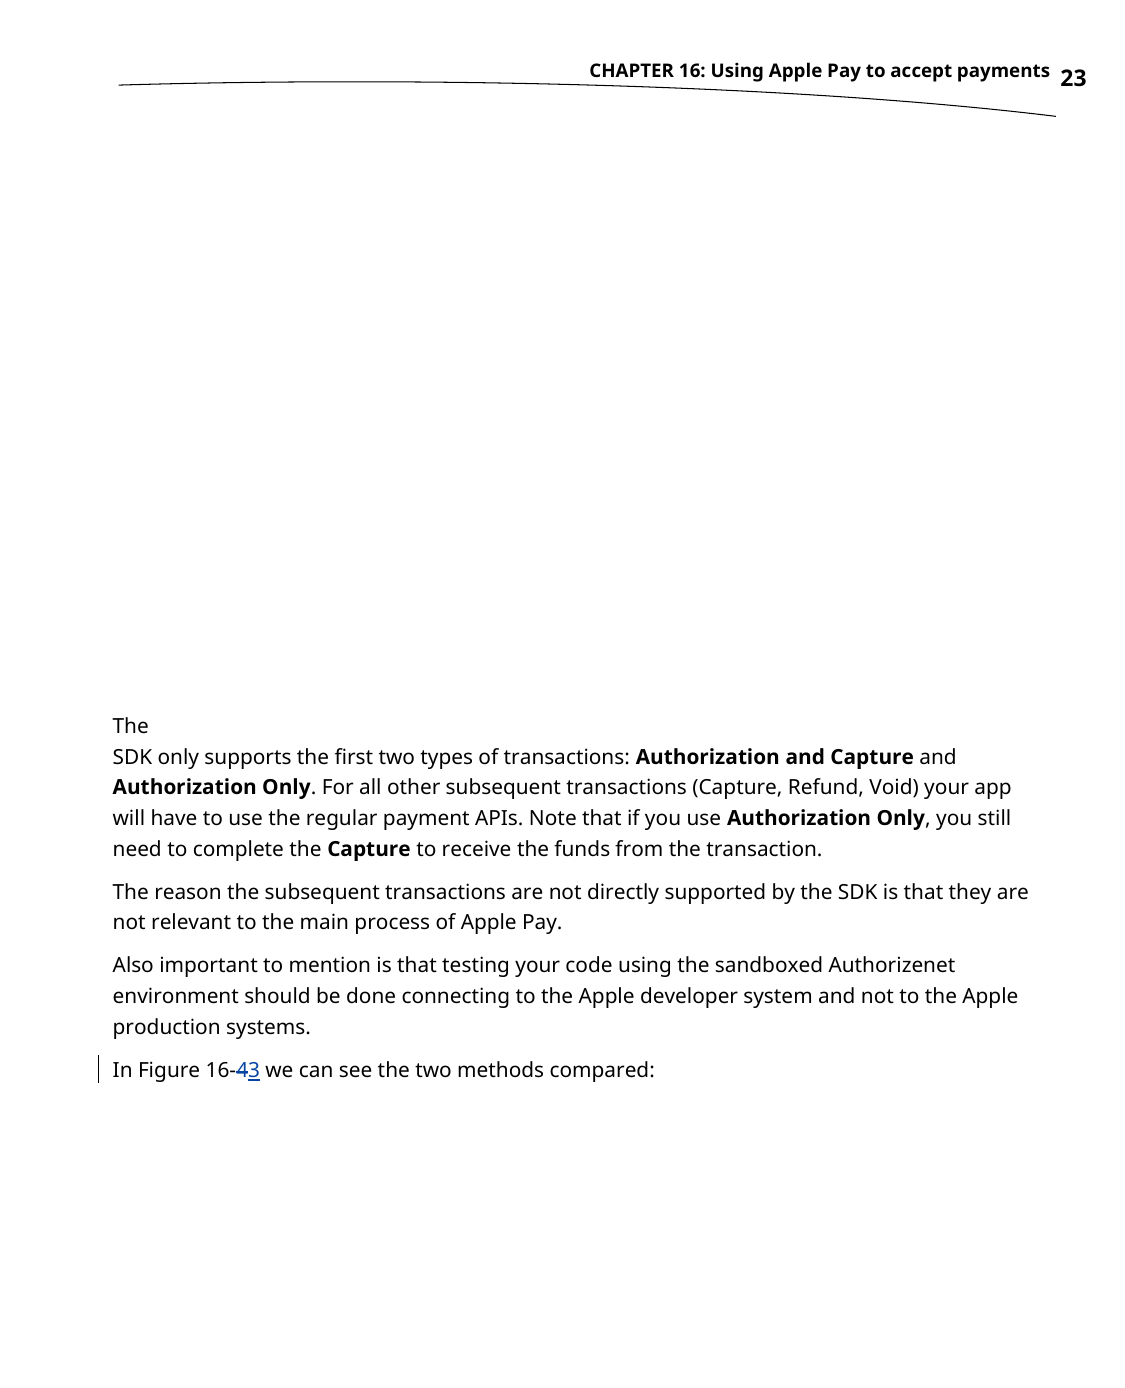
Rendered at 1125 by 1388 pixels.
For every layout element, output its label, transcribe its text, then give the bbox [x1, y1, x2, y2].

text In Figure 16- we can see the two methods compared: [112, 1055, 1050, 1083]
text The reason the subsequent transactions are not directly supported by the SDK is that they are not relevant to the main process of Apple Pay. [112, 877, 1050, 936]
text The SDK only supports the first two types of transactions: Authorization and Capture and Authorization Only. For all other subsequent transactions (Capture, Refund, Void) your app will have to use the regular payment APIs. Note that if you use Authorization Only, you still need to complete the Capture to receive the funds from the transaction. [112, 169, 1050, 862]
text Also important to mention is that testing your code using the sandboxed Authorizenet environment should be done connecting to the Apple developer system and not to the Apple production systems. [112, 951, 1050, 1040]
